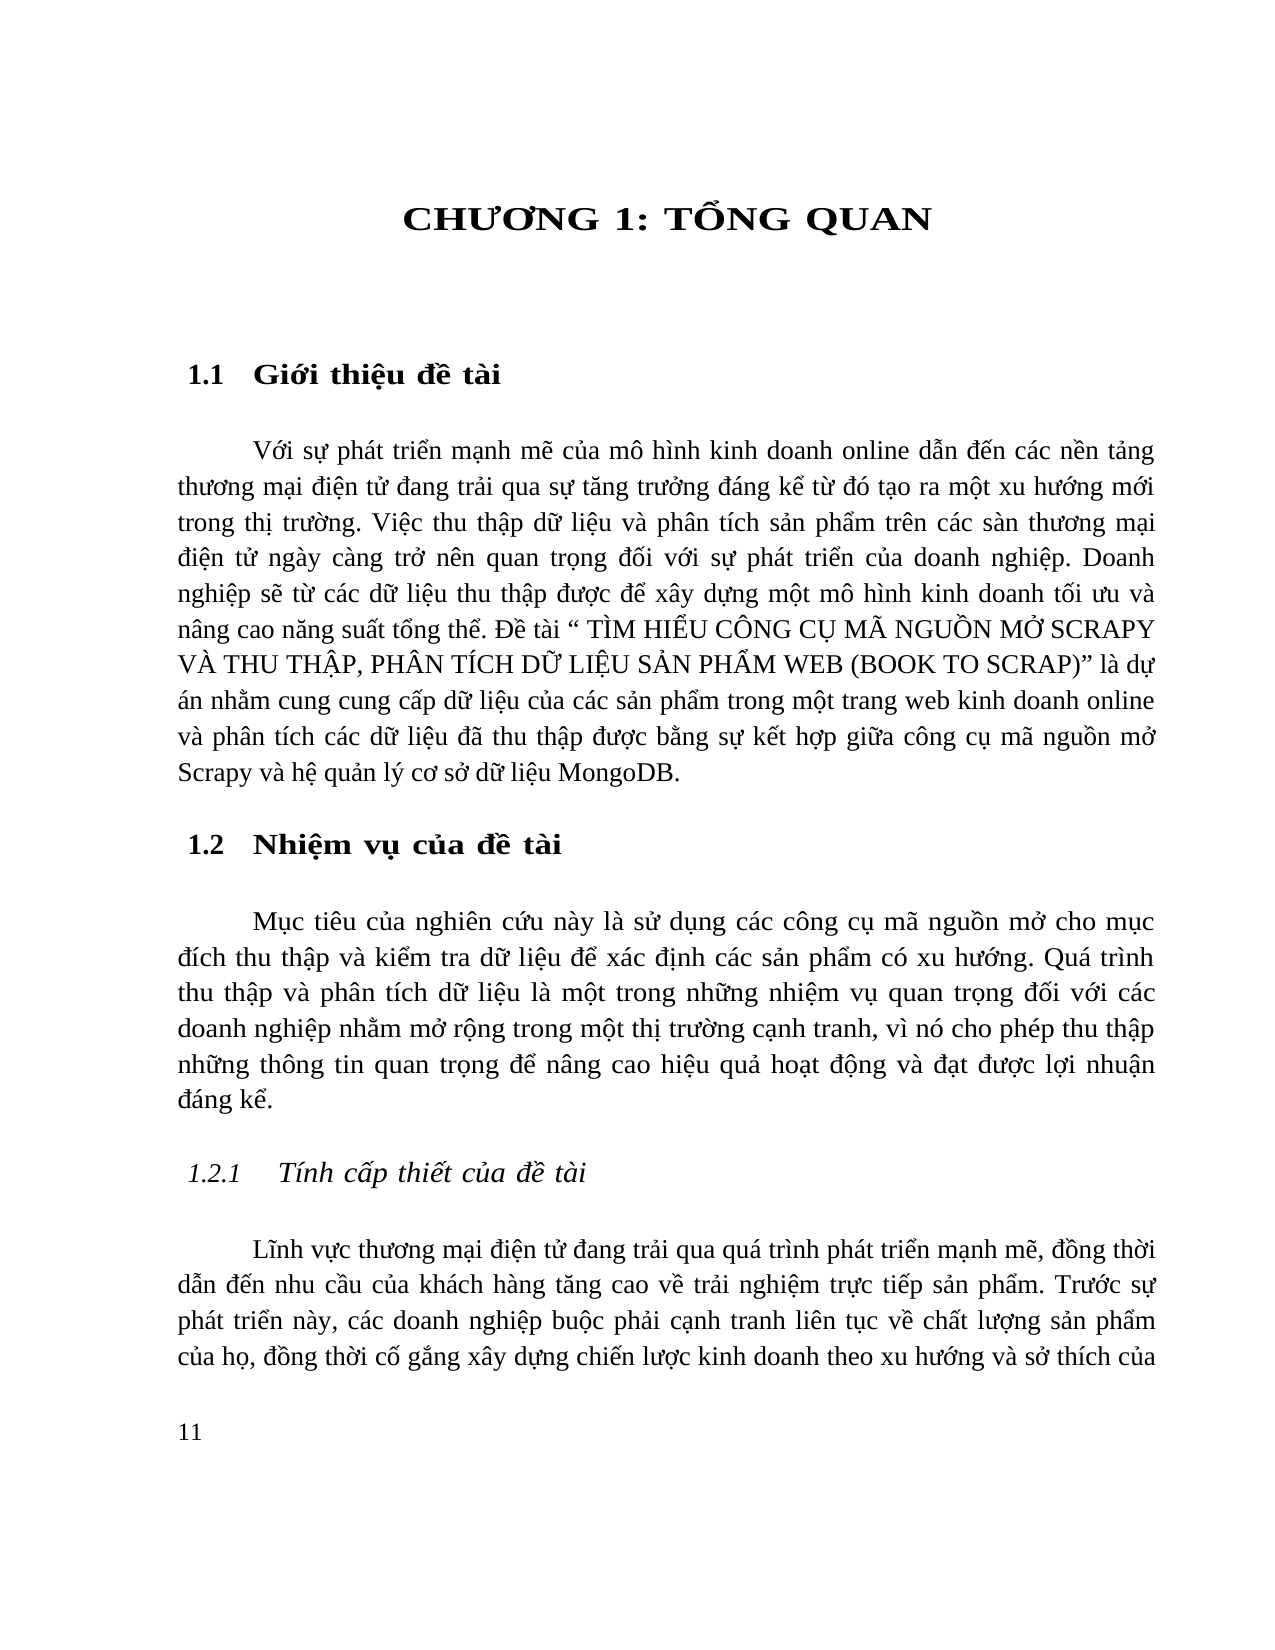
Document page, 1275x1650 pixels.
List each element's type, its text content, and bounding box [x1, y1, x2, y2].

text Mục tiêu của nghiên cứu này là sử dụng các công cụ mã nguồn mở cho mục đích thu thập và kiểm tra dữ liệu để xác định các sản phẩm có xu hướng. Quá trình thu thập và phân tích dữ liệu là một trong những nhiệm vụ quan trọng đối với các doanh nghiệp nhằm mở rộng trong một thị trường cạnh tranh, vì nó cho phép thu thập những thông tin quan trọng để nâng cao hiệu quả hoạt động và đạt được lợi nhuận đáng kể. [177, 905, 1157, 1115]
list Tính cấp thiết của đề tài [187, 1156, 1157, 1189]
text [177, 1233, 1157, 1371]
list Nhiệm vụ của đề tài [187, 827, 1157, 861]
list Giới thiệu đề tài [187, 357, 1157, 391]
subtitle CHƯƠNG 1: TỔNG QUAN [177, 200, 1157, 238]
text Với sự phát triển mạnh mẽ của mô hình kinh doanh online dẫn đến các nền tảng thương mại điện tử đang trải qua sự tăng trưởng đáng kể từ đó tạo ra một xu hướng mới trong thị trường. Việc thu thập dữ liệu và phân tích sản phẩm trên các sàn thương mại điện tử ngày càng trở nên quan trọng đối với sự phát triển của doanh nghiệp. Doanh nghiệp sẽ từ các dữ liệu thu thập được để xây dựng một mô hình kinh doanh tối ưu và nâng cao năng suất tổng thể. Đề tài “ TÌM HIỂU CÔNG CỤ MÃ NGUỒN MỞ SCRAPY VÀ THU THẬP, PHÂN TÍCH DỮ LIỆU SẢN PHẨM WEB (BOOK TO SCRAP)” là dự án nhằm cung cung cấp dữ liệu của các sản phẩm trong một trang web kinh doanh online và phân tích các dữ liệu đã thu thập được bằng sự kết hợp giữa công cụ mã nguồn mở Scrapy và hệ quản lý cơ sở dữ liệu MongoDB. [177, 434, 1157, 787]
